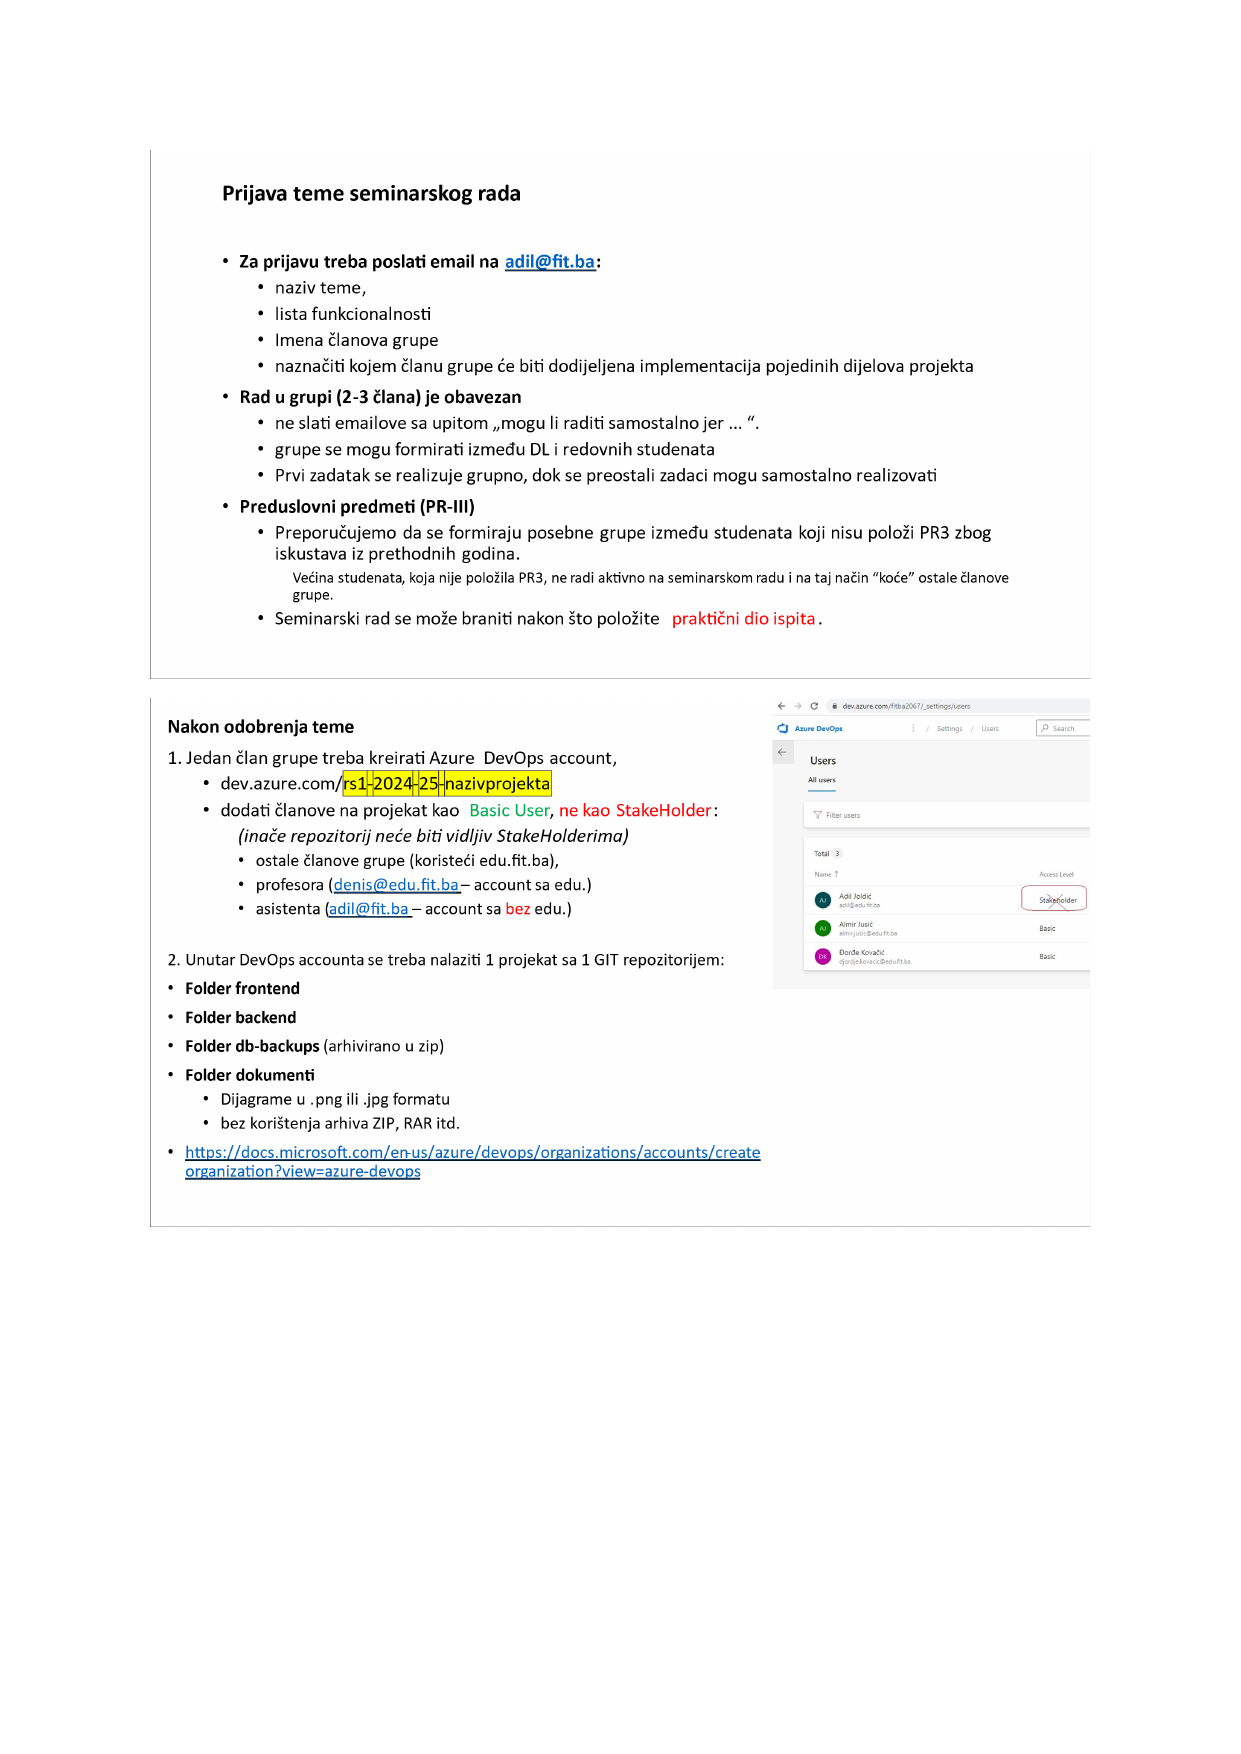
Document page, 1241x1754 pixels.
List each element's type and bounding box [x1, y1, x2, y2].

picture [150, 698, 1091, 1227]
picture [150, 150, 1091, 679]
